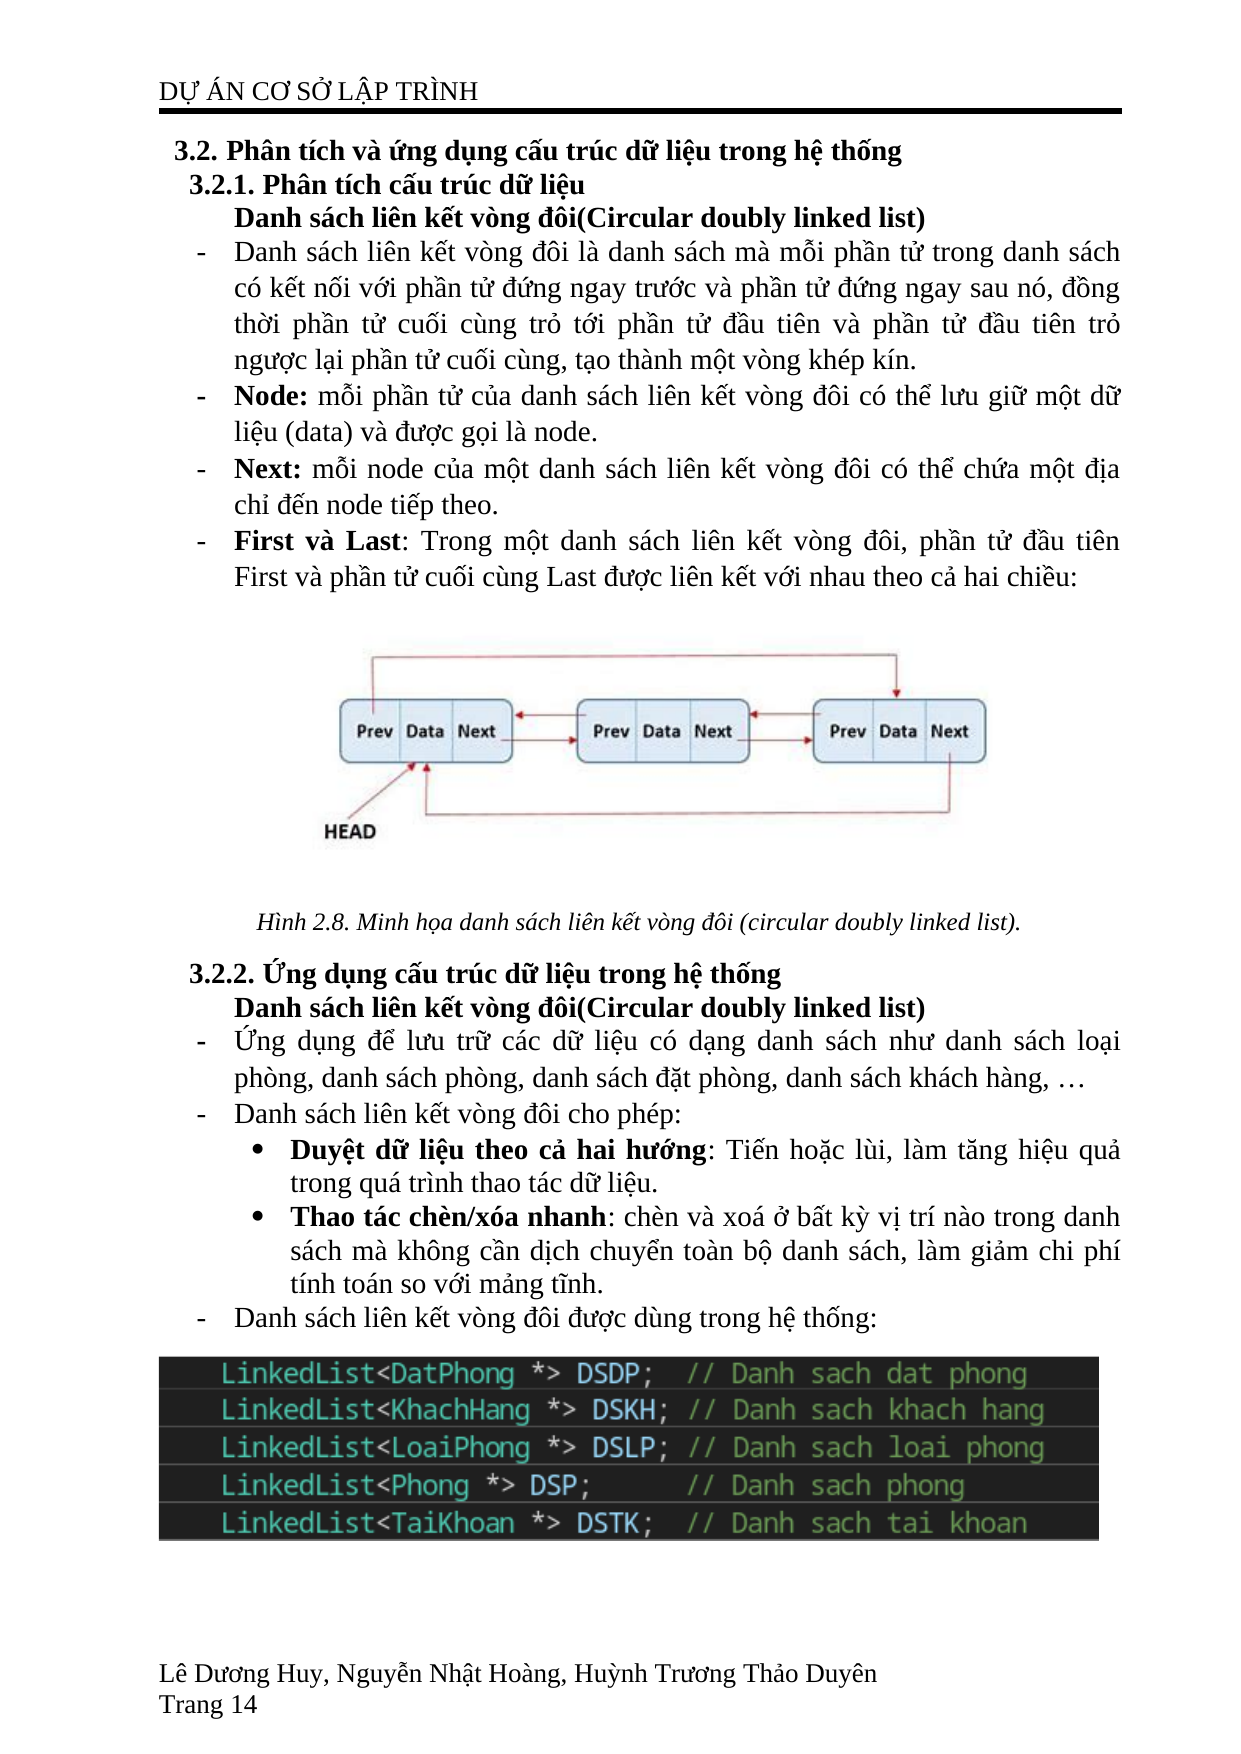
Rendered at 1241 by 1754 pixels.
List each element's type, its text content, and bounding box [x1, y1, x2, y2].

list Danh sách liên kết vòng đôi được dùng trong hệ thống: [196, 1300, 1122, 1333]
picture [288, 612, 993, 889]
list Next: mỗi node của một danh sách liên kết vòng đôi có thể chứa một địa chỉ đến node tiếp theo. [196, 451, 1122, 520]
list Ứng dụng để lưu trữ các dữ liệu có dạng danh sách như danh sách loại phòng, danh sách phòng, danh sách đặt phòng, danh sách khách hàng, … [196, 1023, 1122, 1093]
list Danh sách liên kết vòng đôi(Circular doubly linked list) [234, 990, 1122, 1023]
list Node: mỗi phần tử của danh sách liên kết vòng đôi có thể lưu giữ một dữ liệu (data) và được gọi là node. [196, 378, 1122, 448]
list Danh sách liên kết vòng đôi(Circular doubly linked list) [234, 200, 1122, 234]
list Danh sách liên kết vòng đôi là danh sách mà mỗi phần tử trong danh sách có kết nối với phần tử đứng ngay trước và phần tử đứng ngay sau nó, đồng thời phần tử cuối cùng trỏ tới phần tử đầu tiên và phần tử đầu tiên trỏ ngược lại phần tử cuối cùng, tạo thành một vòng khép kín. [196, 234, 1122, 376]
list Duyệt dữ liệu theo cả hai hướng: Tiến hoặc lùi, làm tăng hiệu quả trong quá trình thao tác dữ liệu. [253, 1132, 1122, 1199]
list First và Last: Trong một danh sách liên kết vòng đôi, phần tử đầu tiên First và phần tử cuối cùng Last được liên kết với nhau theo cả hai chiều: [196, 523, 1122, 593]
list Phân tích và ứng dụng cấu trúc dữ liệu trong hệ thống [174, 133, 1122, 167]
text Hình 2.8. Minh họa danh sách liên kết vòng đôi (circular doubly linked list). [159, 907, 1122, 936]
list Danh sách liên kết vòng đôi cho phép: [196, 1096, 1122, 1129]
list Phân tích cấu trúc dữ liệu [189, 167, 1122, 200]
list Ứng dụng cấu trúc dữ liệu trong hệ thống [189, 956, 1122, 990]
list Thao tác chèn/xóa nhanh: chèn và xoá ở bất kỳ vị trí nào trong danh sách mà không cần dịch chuyển toàn bộ danh sách, làm giảm chi phí tính toán so với mảng tĩnh. [253, 1199, 1122, 1300]
